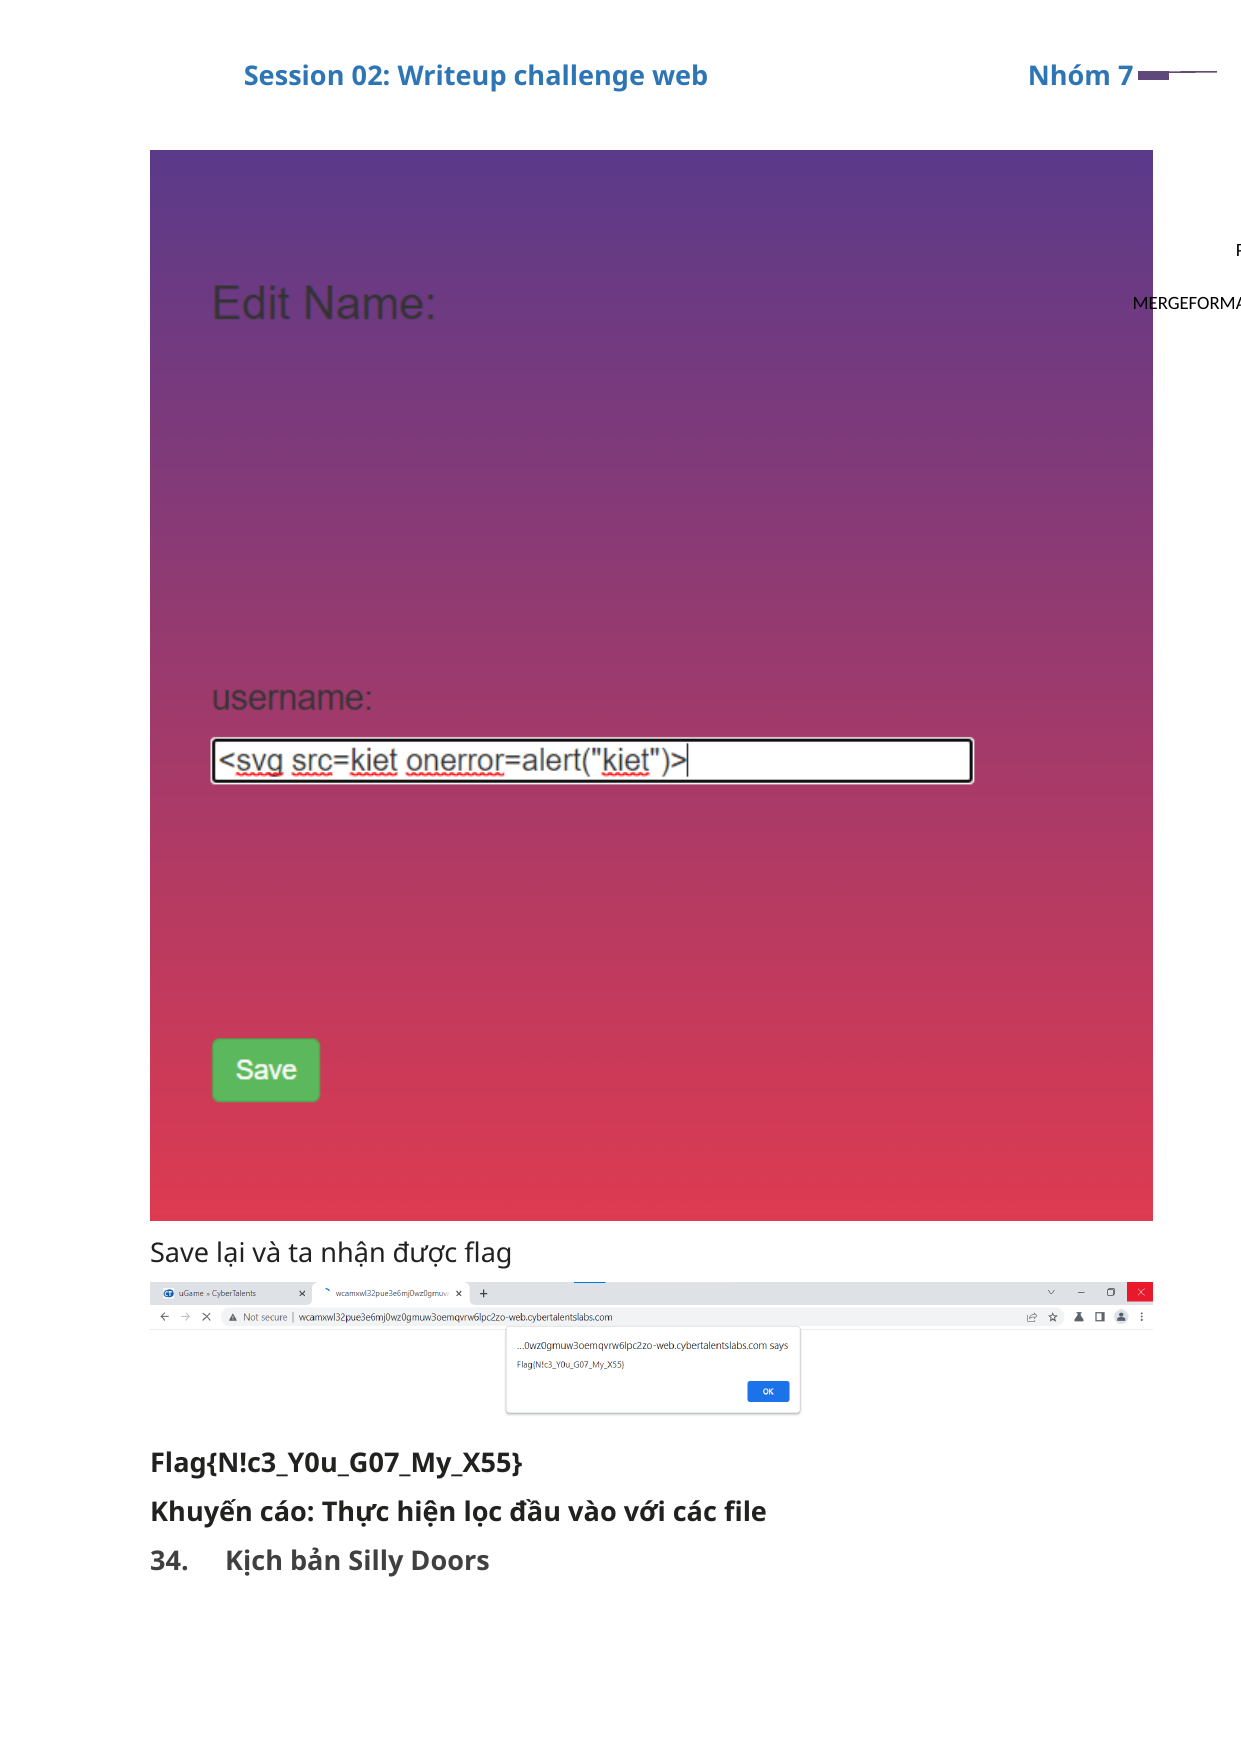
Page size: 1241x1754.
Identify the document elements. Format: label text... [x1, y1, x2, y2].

picture [150, 150, 1153, 1221]
picture [150, 1282, 1153, 1431]
subtitle Kịch bản Silly Doors [150, 1542, 1153, 1579]
text Save lại và ta nhận được flag [150, 1233, 1153, 1270]
text Flag{N!c3_Y0u_G07_My_X55} [150, 1443, 1153, 1480]
text Khuyến cáo: Thực hiện lọc đầu vào với các file [150, 1492, 1153, 1529]
